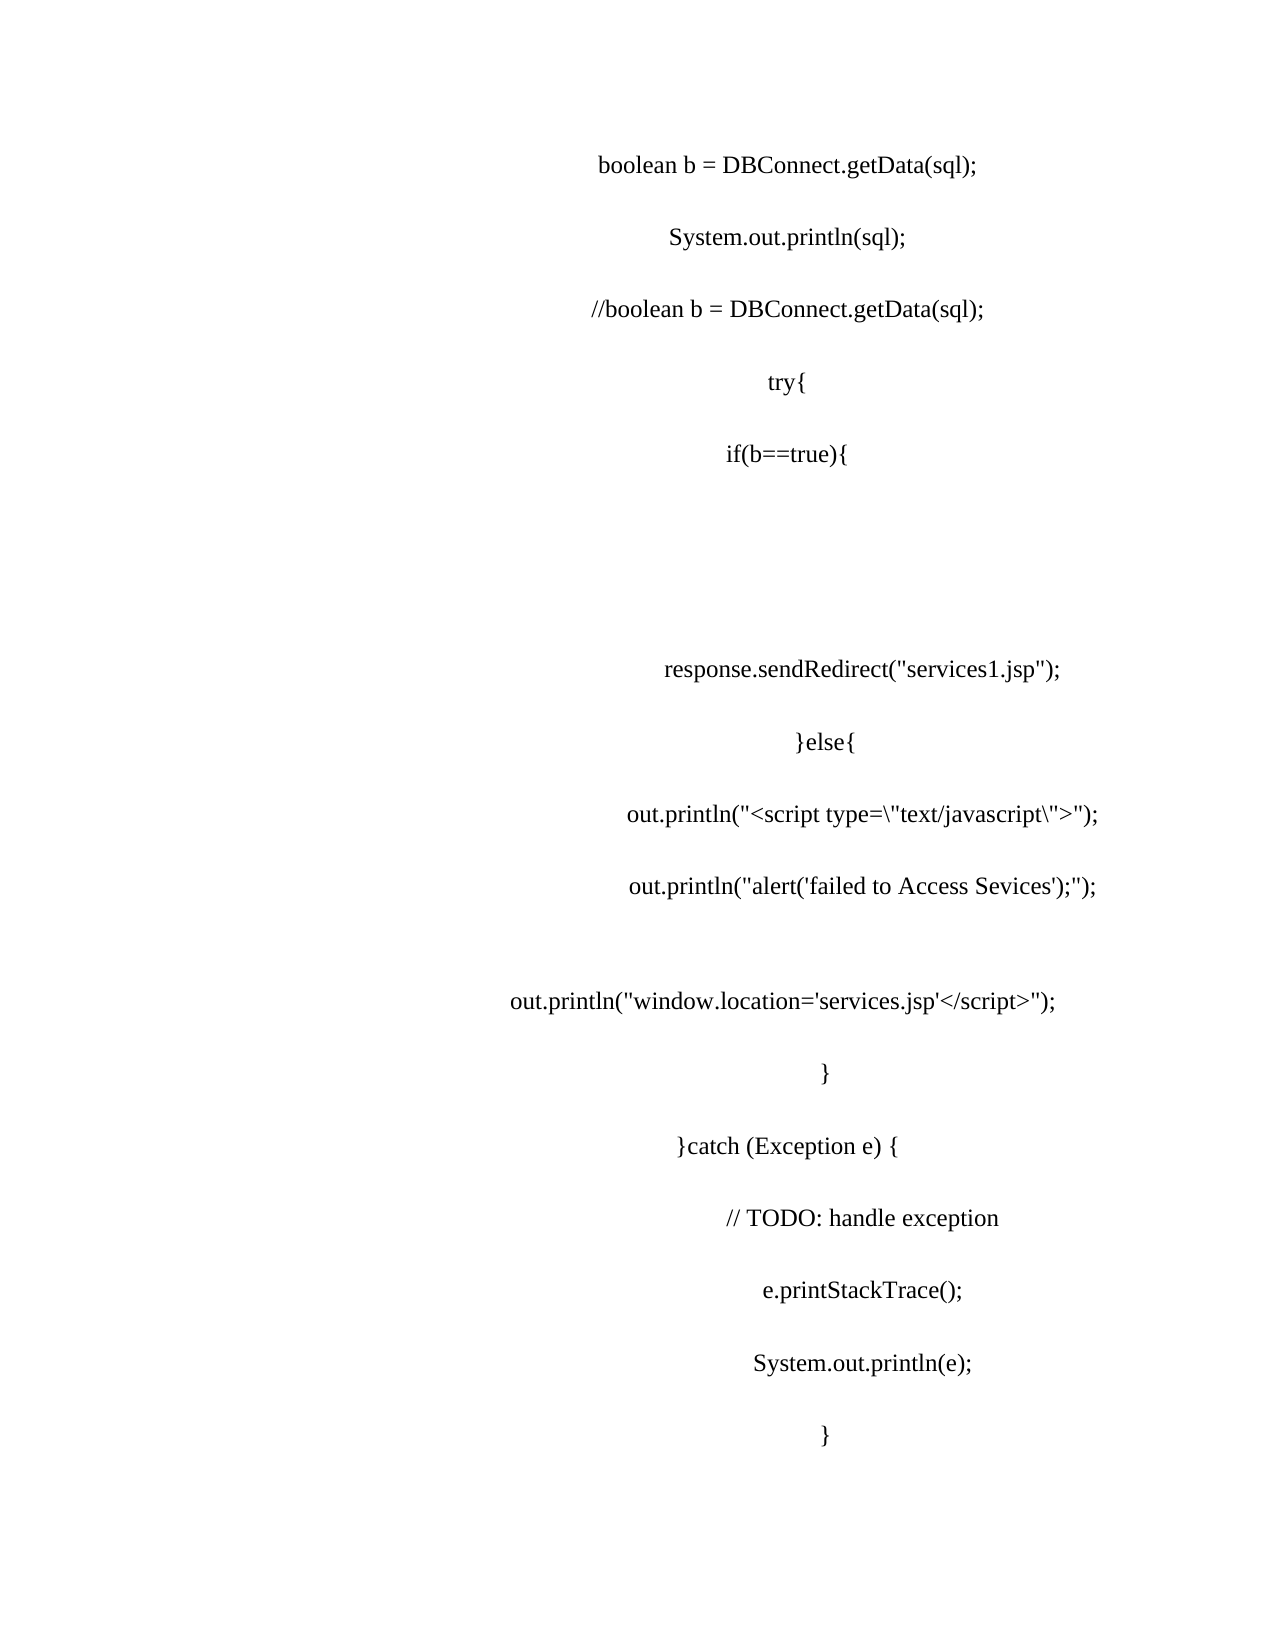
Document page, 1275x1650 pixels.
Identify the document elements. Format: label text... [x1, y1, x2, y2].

text if(b==true){ [150, 439, 1125, 468]
text // TODO: handle exception [150, 1203, 1125, 1232]
text } [150, 1420, 1125, 1449]
text boolean b = DBConnect.getData(sql); [150, 150, 1125, 179]
text } [150, 1058, 1125, 1087]
text System.out.println(e); [150, 1348, 1125, 1376]
text }catch (Exception e) { [150, 1131, 1125, 1159]
text response.sendRedirect("services1.jsp"); [150, 654, 1125, 683]
text System.out.println(sql); [150, 222, 1125, 251]
text out.println("<script type=\"text/javascript\">"); [150, 799, 1125, 828]
text e.printStackTrace(); [150, 1275, 1125, 1304]
text try{ [150, 367, 1125, 396]
text out.println("window.location='services.jsp'</script>"); [150, 944, 1125, 1015]
text //boolean b = DBConnect.getData(sql); [150, 294, 1125, 323]
text }else{ [150, 727, 1125, 756]
text out.println("alert('failed to Access Sevices');"); [150, 871, 1125, 900]
